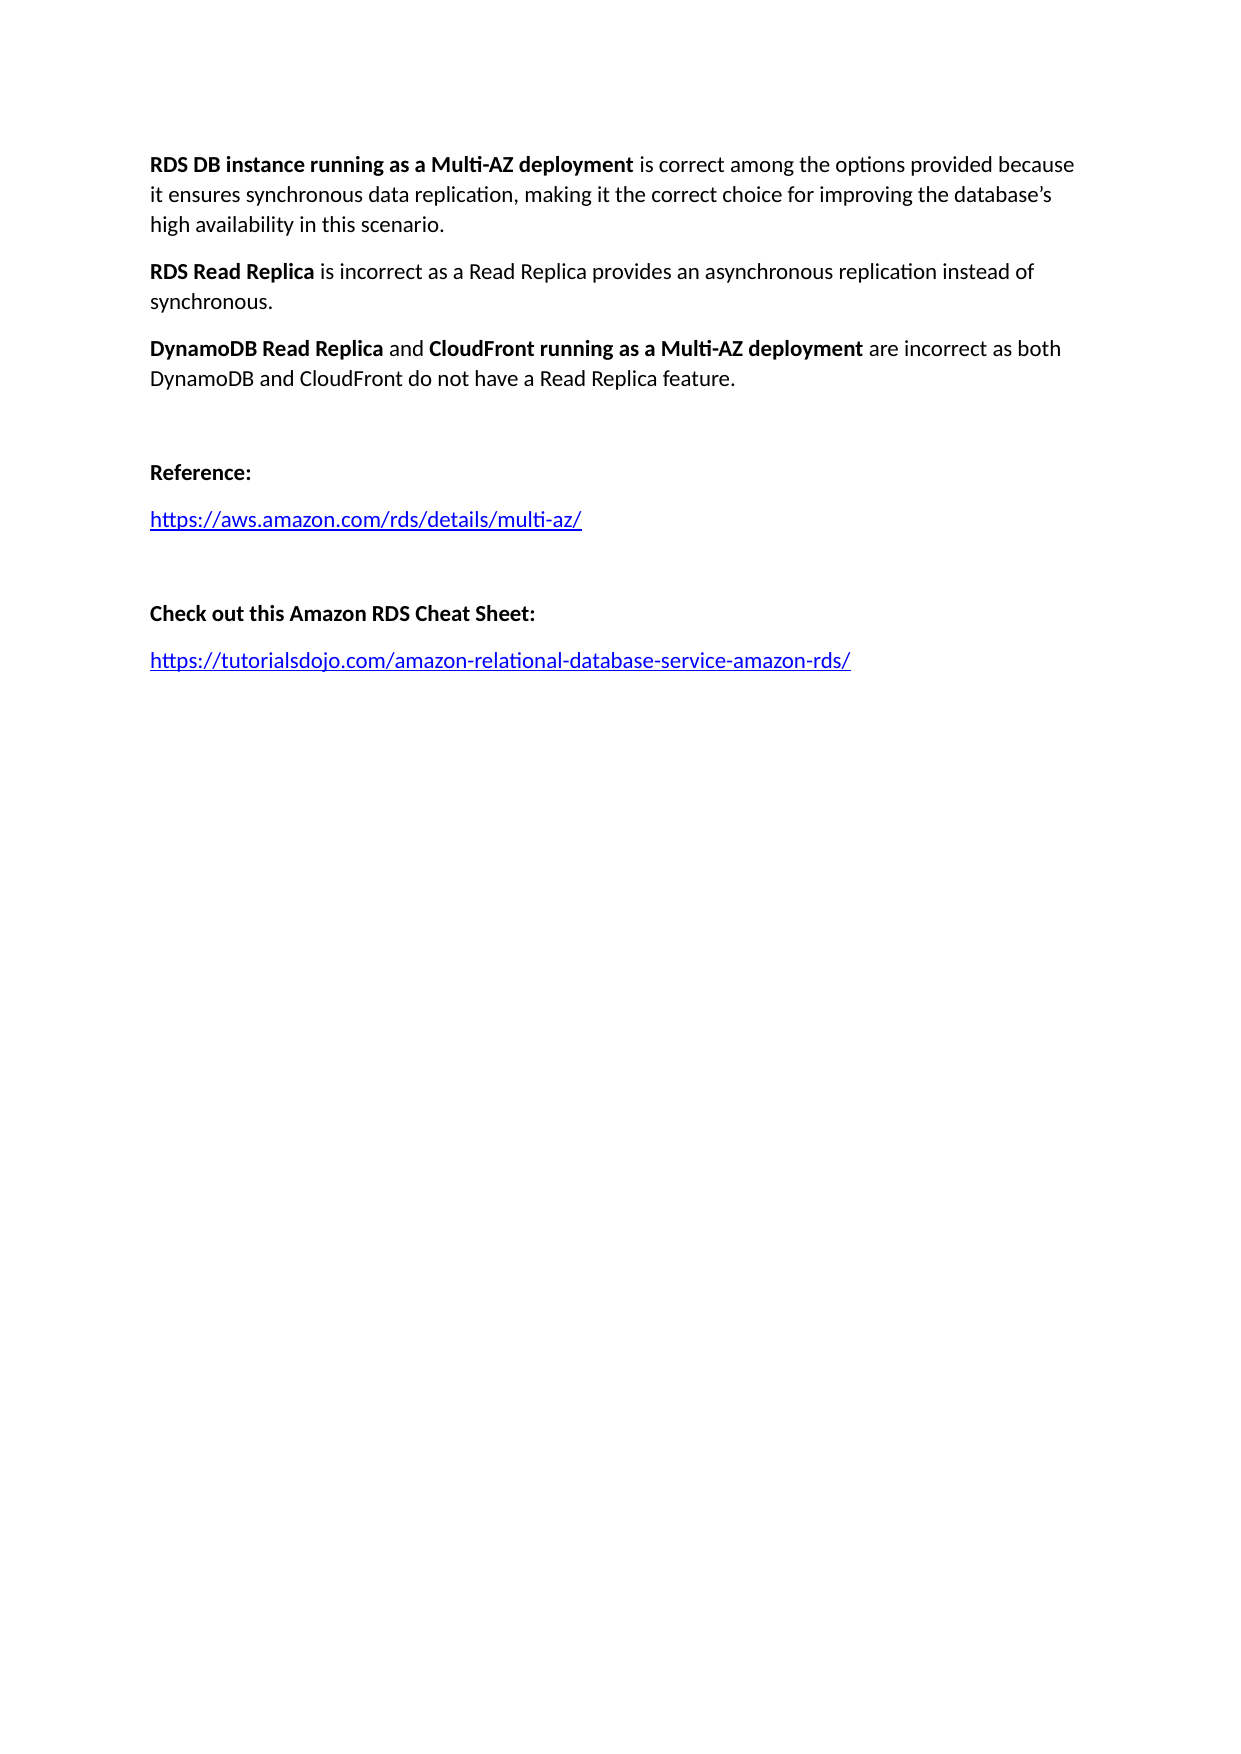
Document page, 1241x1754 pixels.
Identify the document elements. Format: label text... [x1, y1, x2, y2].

text RDS DB instance running as a Multi-AZ deployment is correct among the options provided because it ensures synchronous data replication, making it the correct choice for improving the database’s high availability in this scenario. [150, 150, 1090, 238]
text Reference: [150, 458, 1090, 486]
text https://aws.amazon.com/rds/details/multi-az/ [150, 505, 1090, 533]
text RDS Read Replica is incorrect as a Read Replica provides an asynchronous replication instead of synchronous. [150, 257, 1090, 316]
text https://tutorialsdojo.com/amazon-relational-database-service-amazon-rds/ [150, 646, 1090, 674]
text Check out this Amazon RDS Cheat Sheet: [150, 599, 1090, 627]
text DynamoDB Read Replica and CloudFront running as a Multi-AZ deployment are incorrect as both DynamoDB and CloudFront do not have a Read Replica feature. [150, 334, 1090, 393]
